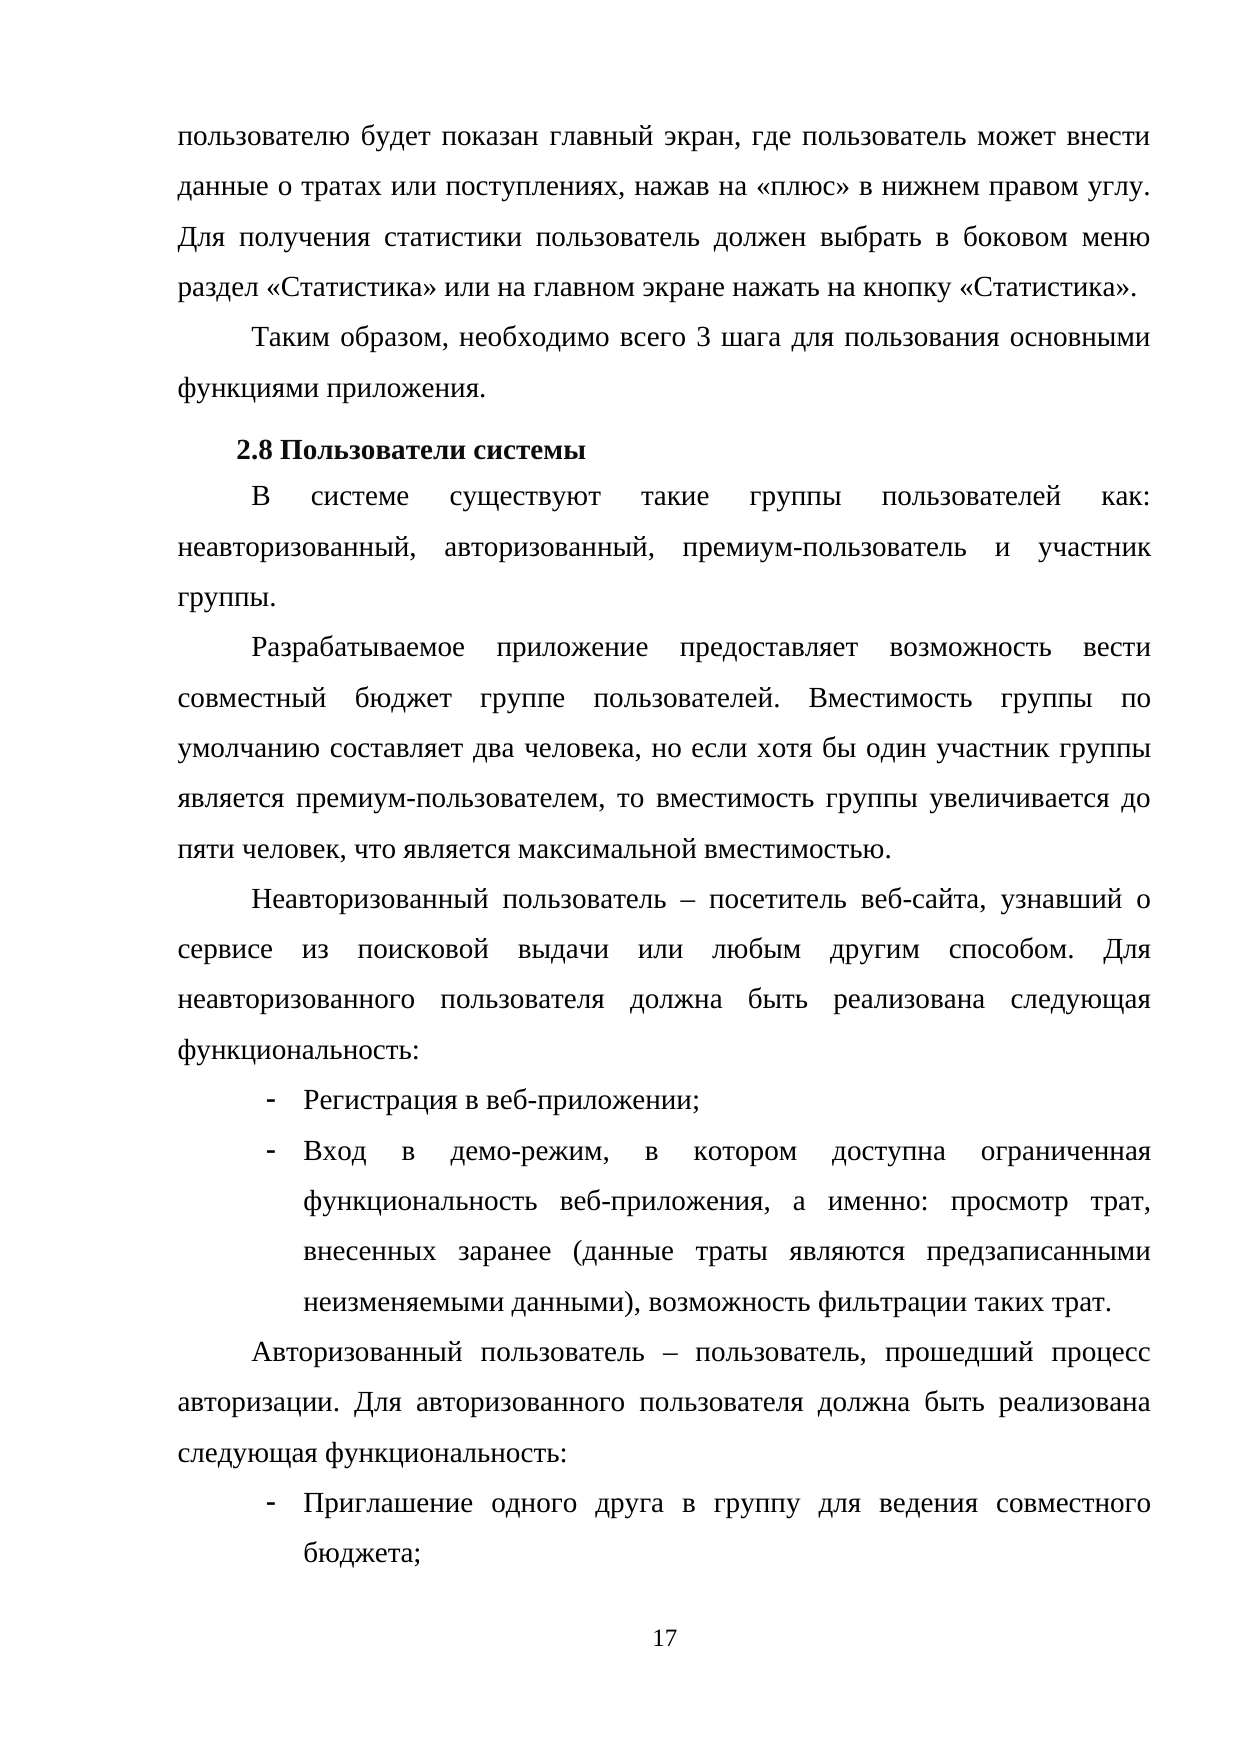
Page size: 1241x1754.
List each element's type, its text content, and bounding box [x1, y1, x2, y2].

text Авторизованный пользователь – пользователь, прошедший процесс авторизации. Для авторизованного пользователя должна быть реализована следующая функциональность: [177, 1334, 1152, 1468]
text Регистрация в веб-приложении; [266, 1082, 1152, 1116]
text Таким образом, необходимо всего 3 шага для пользования основными функциями приложения. [177, 319, 1152, 403]
text Неавторизованный пользователь – посетитель веб-сайта, узнавший о сервисе из поисковой выдачи или любым другим способом. Для неавторизованного пользователя должна быть реализована следующая функциональность: [177, 881, 1152, 1066]
text В системе существуют такие группы пользователей как: неавторизованный, авторизованный, премиум-пользователь и участник группы. [177, 478, 1152, 613]
text Приглашение одного друга в группу для ведения совместного бюджета; [266, 1485, 1152, 1569]
text Разрабатываемое приложение предоставляет возможность вести совместный бюджет группе пользователей. Вместимость группы по умолчанию составляет два человека, но если хотя бы один участник группы является премиум-пользователем, то вместимость группы увеличивается до пяти человек, что является максимальной вместимостью. [177, 629, 1152, 864]
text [177, 118, 1152, 303]
text Пользователи системы [236, 432, 1152, 466]
text Вход в демо-режим, в котором доступна ограниченная функциональность веб-приложения, а именно: просмотр трат, внесенных заранее (данные траты являются предзаписанными неизменяемыми данными), возможность фильтрации таких трат. [266, 1133, 1152, 1317]
